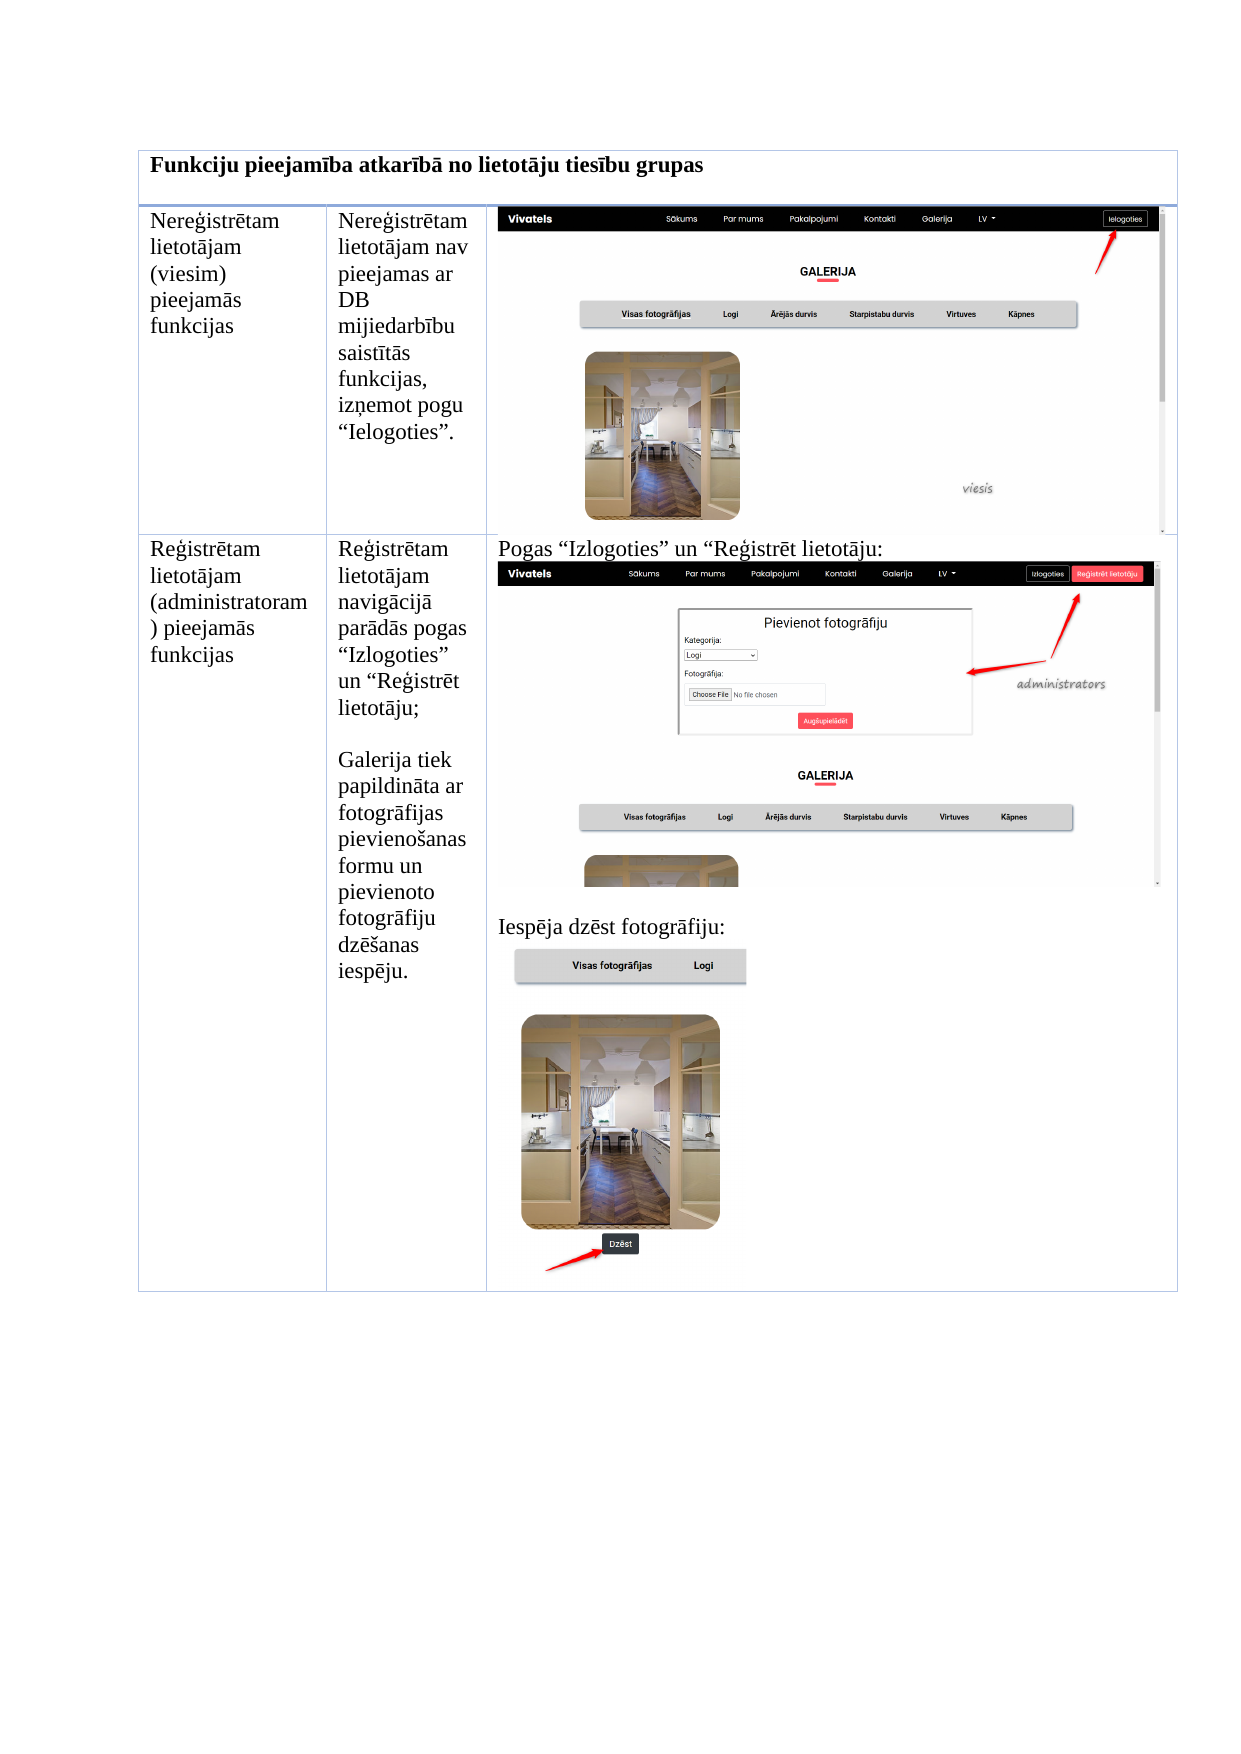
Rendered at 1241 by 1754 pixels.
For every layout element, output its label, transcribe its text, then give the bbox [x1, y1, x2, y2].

table_cell [487, 207, 497, 534]
table_cell Reģistrētam lietotājam (administratoram) pieejamās funkcijas [139, 535, 326, 1291]
picture [497, 939, 747, 1291]
table_cell [1166, 207, 1177, 534]
table_cell Pogas “Izlogoties” un “Reģistrēt lietotāju: Iespēja dzēst fotogrāfiju: [487, 535, 1177, 1291]
picture [497, 561, 1161, 887]
table_header Funkciju pieejamība atkarībā no lietotāju tiesību grupas [139, 151, 1177, 204]
table_cell Nereģistrētam lietotājam (viesim) pieejamās funkcijas [139, 207, 326, 534]
picture [497, 206, 1166, 535]
table_cell Reģistrētam lietotājam navigācijā parādās pogas “Izlogoties” un “Reģistrēt lietotāju; Galerija tiek papildināta ar fotogrāfijas pievienošanas formu un pievienoto fotogrāfiju dzēšanas iespēju. [327, 535, 486, 1291]
table_cell Nereģistrētam lietotājam nav pieejamas ar DB mijiedarbību saistītās funkcijas, izņemot pogu “Ielogoties”. [327, 207, 486, 534]
